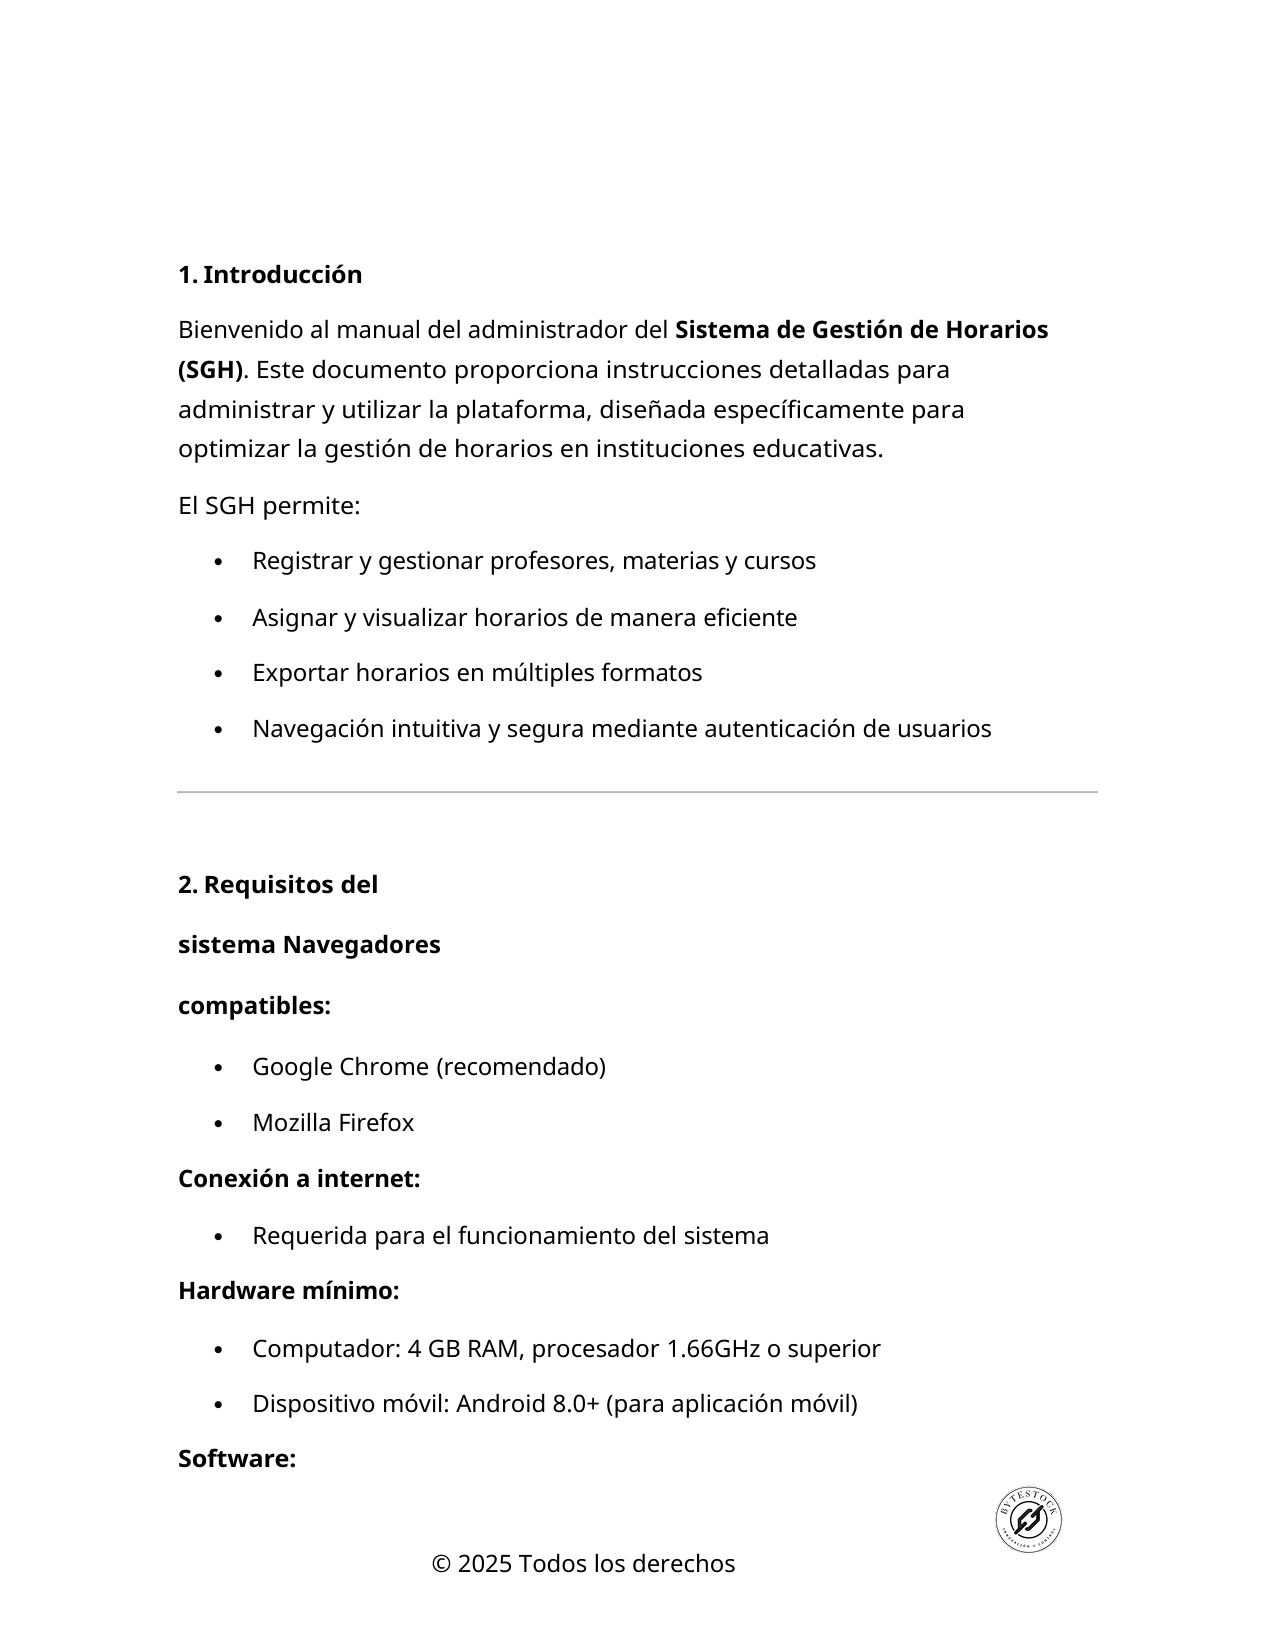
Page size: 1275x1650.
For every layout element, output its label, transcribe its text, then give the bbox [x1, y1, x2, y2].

list Computador: 4 GB RAM, procesador 1.66GHz o superior [214, 1331, 1275, 1364]
text Bienvenido al manual del administrador del Sistema de Gestión de Horarios (SGH). Este documento proporciona instrucciones detalladas para administrar y utilizar la plataforma, diseñada específicamente para optimizar la gestión de horarios en instituciones educativas. [178, 313, 1081, 465]
list Navegación intuitiva y segura mediante autenticación de usuarios [214, 712, 1275, 744]
picture [994, 1485, 1063, 1554]
list Google Chrome (recomendado) [214, 1050, 1275, 1082]
text El SGH permite: [178, 489, 1275, 522]
list Registrar y gestionar profesores, materias y cursos [214, 544, 1275, 576]
list Introducción [178, 258, 1275, 291]
list Requisitos del sistema Navegadores compatibles: [178, 868, 478, 1022]
list Dispositivo móvil: Android 8.0+ (para aplicación móvil) [214, 1387, 1275, 1419]
list Exportar horarios en múltiples formatos [214, 656, 1275, 689]
list Asignar y visualizar horarios de manera eficiente [214, 601, 1275, 633]
text Conexión a internet: [178, 1161, 1275, 1194]
list Mozilla Firefox [214, 1106, 1275, 1138]
list Requerida para el funcionamiento del sistema [214, 1219, 1275, 1251]
text Hardware mínimo: [178, 1274, 1275, 1307]
text Software: [178, 1442, 1275, 1475]
